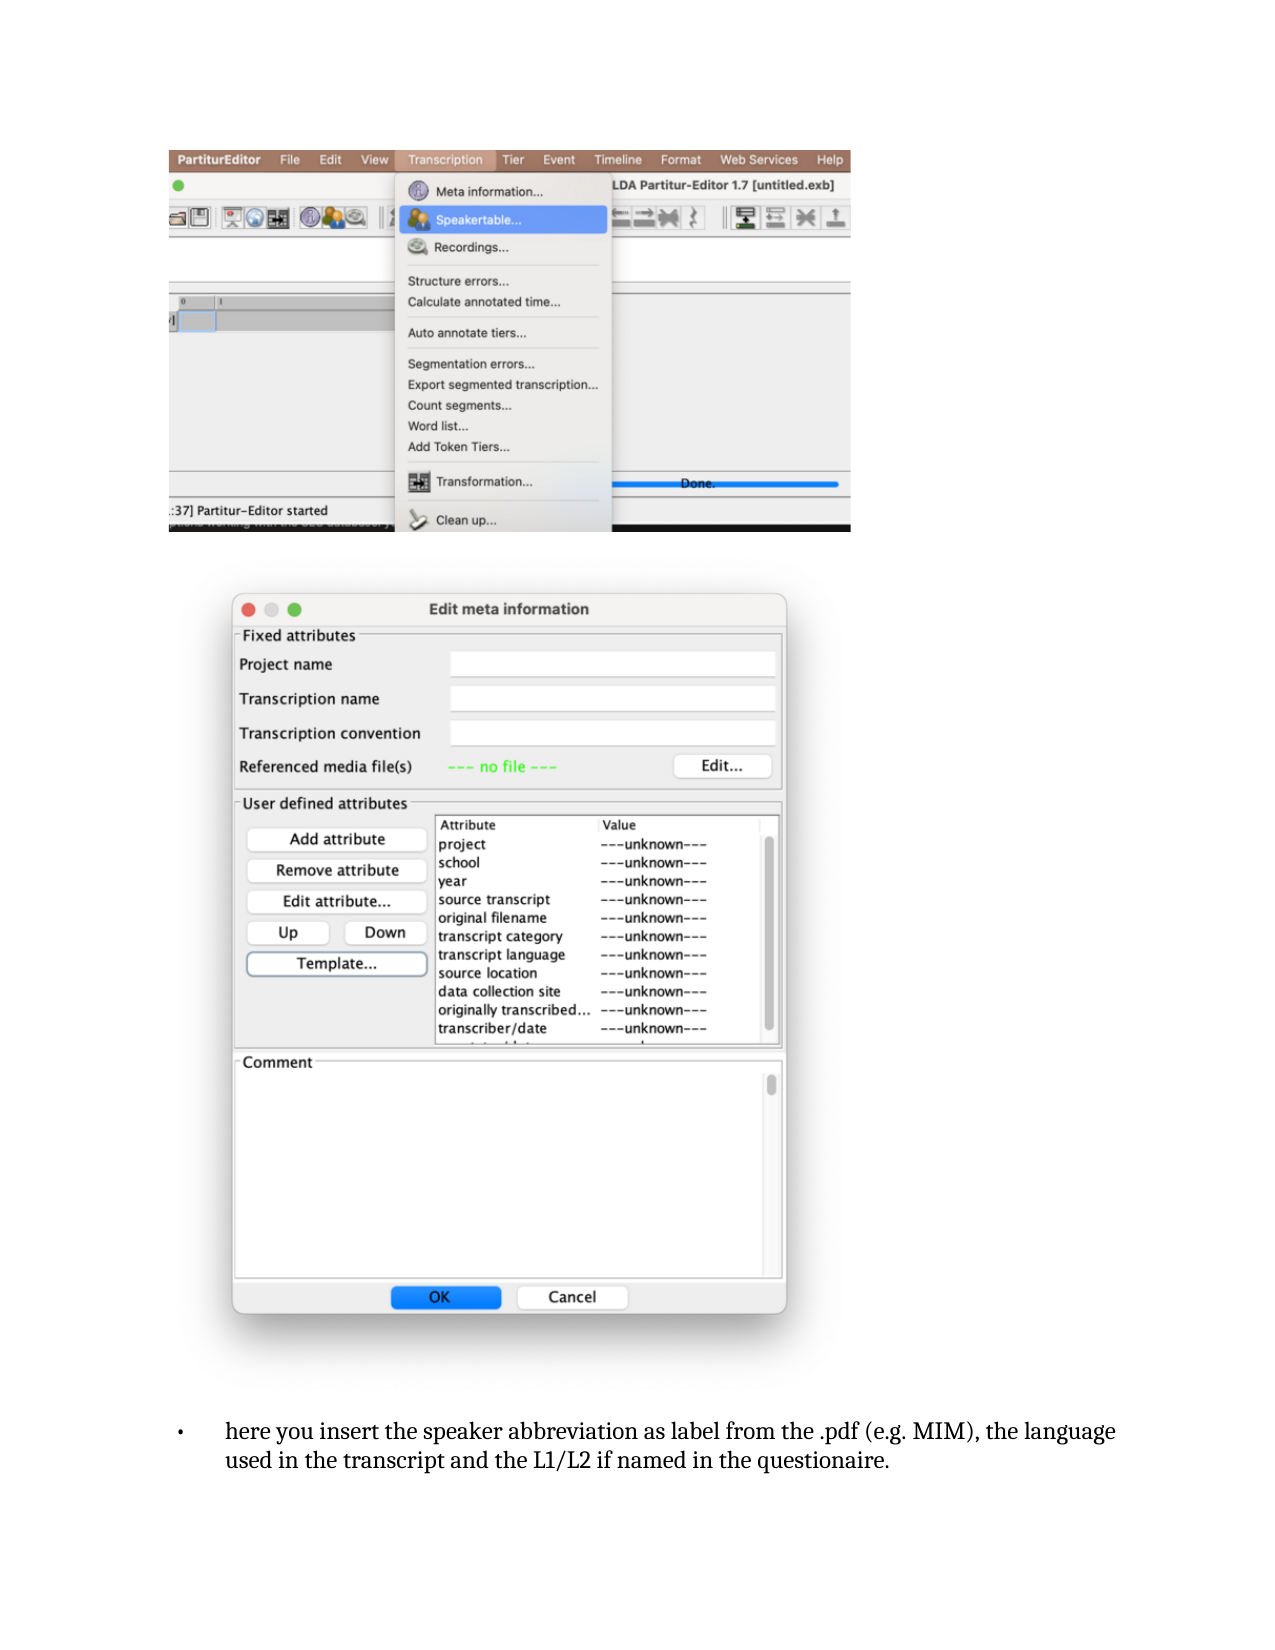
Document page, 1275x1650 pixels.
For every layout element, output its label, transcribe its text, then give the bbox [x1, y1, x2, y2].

picture [168, 550, 851, 1399]
list here you insert the speaker abbreviation as label from the .pdf (e.g. MIM), the language used in the transcript and the L1/L2 if named in the questionaire. [175, 1417, 1125, 1474]
picture [168, 150, 851, 532]
